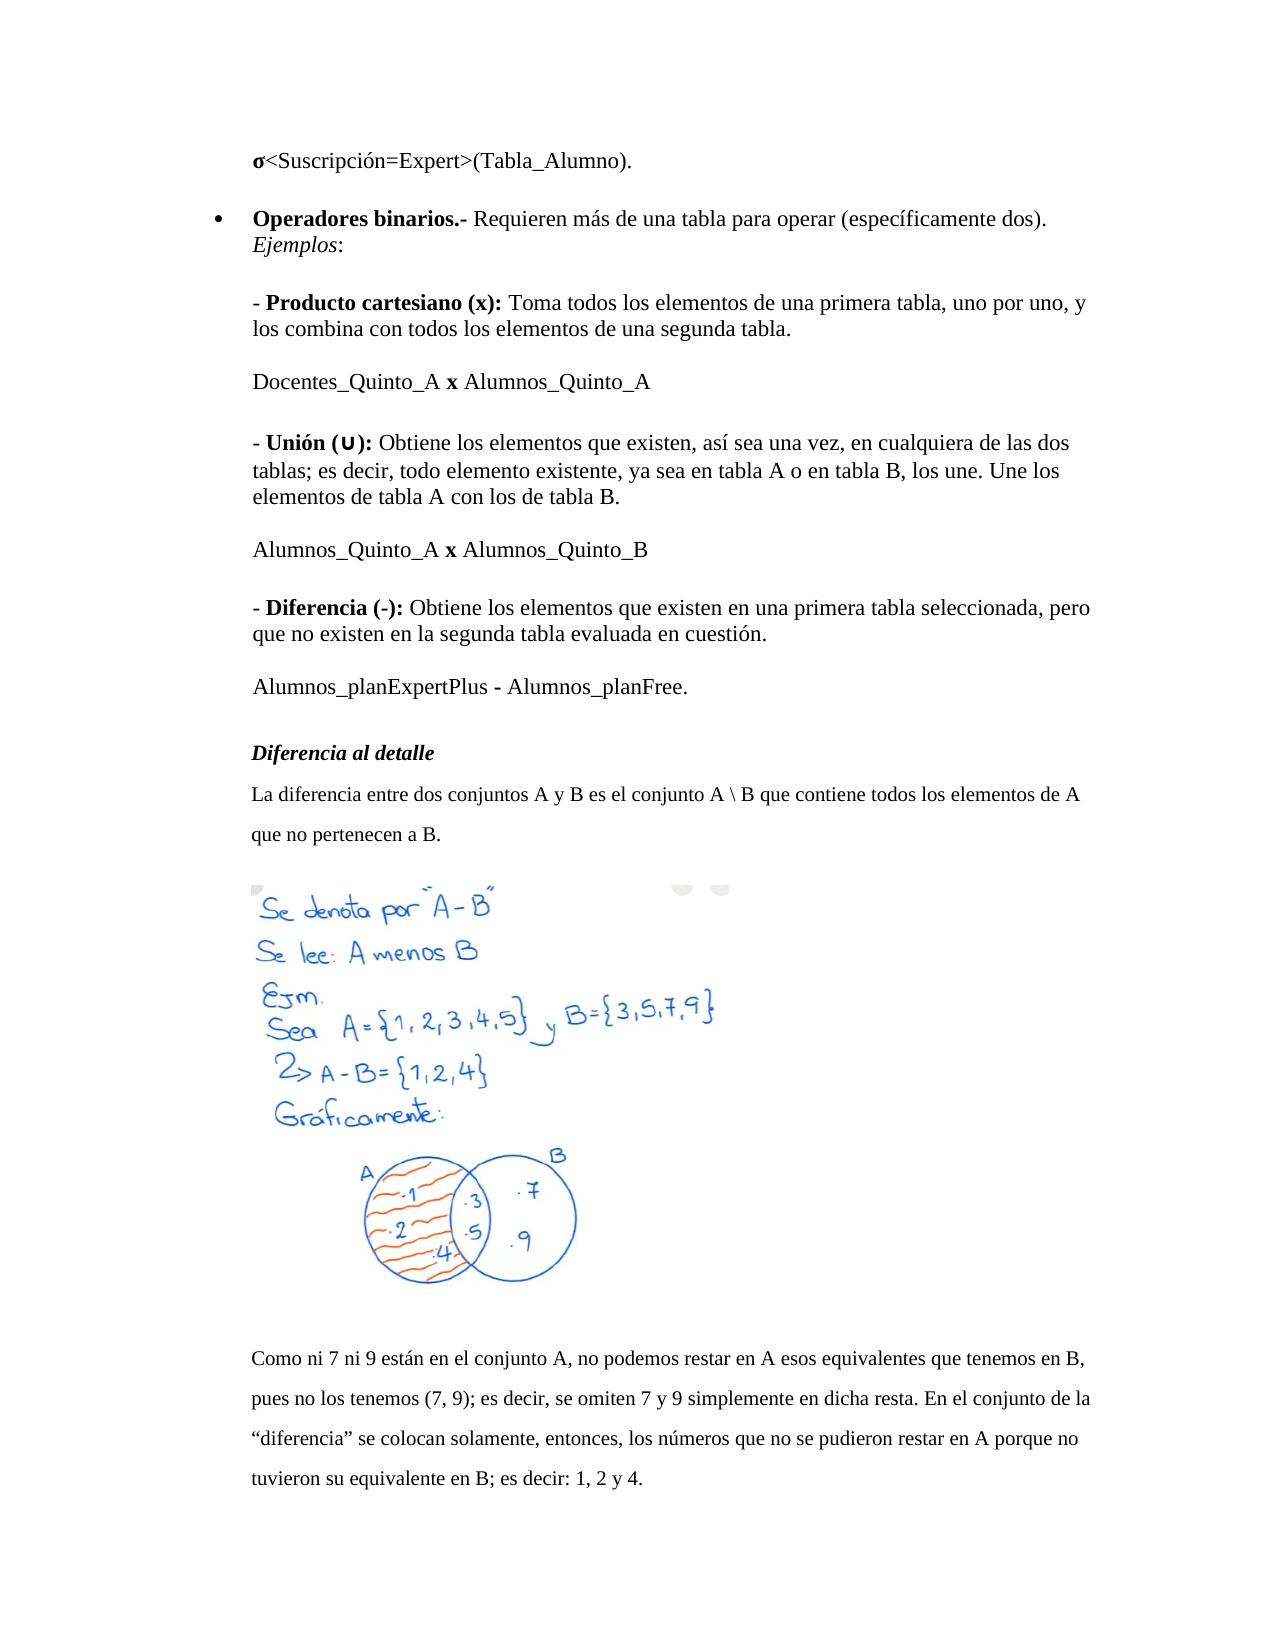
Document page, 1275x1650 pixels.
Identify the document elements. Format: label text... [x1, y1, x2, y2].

picture [251, 885, 729, 1290]
text Como ni 7 ni 9 están en el conjunto A, no podemos restar en A esos equivalentes que tenemos en B, pues no los tenemos (7, 9); es decir, se omiten 7 y 9 simplemente en dicha resta. En el conjunto de la “diferencia” se colocan solamente, entonces, los números que no se pudieron restar en A porque no tuvieron su equivalente en B; es decir: 1, 2 y 4. [251, 1329, 1098, 1489]
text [252, 148, 1098, 205]
text Diferencia al detalle La diferencia entre dos conjuntos A y B es el conjunto A \ B que contiene todos los elementos de A que no pertenecen a B. [251, 726, 1098, 846]
text - Producto cartesiano (x): Toma todos los elementos de una primera tabla, uno por uno, y los combina con todos los elementos de una segunda tabla. Docentes_Quinto_A x Alumnos_Quinto_A ⠀ - Unión (∪): Obtiene los elementos que existen, así sea una vez, en cualquiera de las dos tablas; es decir, todo elemento existente, ya sea en tabla A o en tabla B, los une. Une los elementos de tabla A con los de tabla B. Alumnos_Quinto_A x Alumnos_Quinto_B ⠀ - Diferencia (-): Obtiene los elementos que existen en una primera tabla seleccionada, pero que no existen en la segunda tabla evaluada en cuestión. Alumnos_planExpertPlus - Alumnos_planFree. [252, 258, 1098, 699]
list Operadores binarios.- Requieren más de una tabla para operar (específicamente dos). Ejemplos: [215, 205, 1098, 258]
